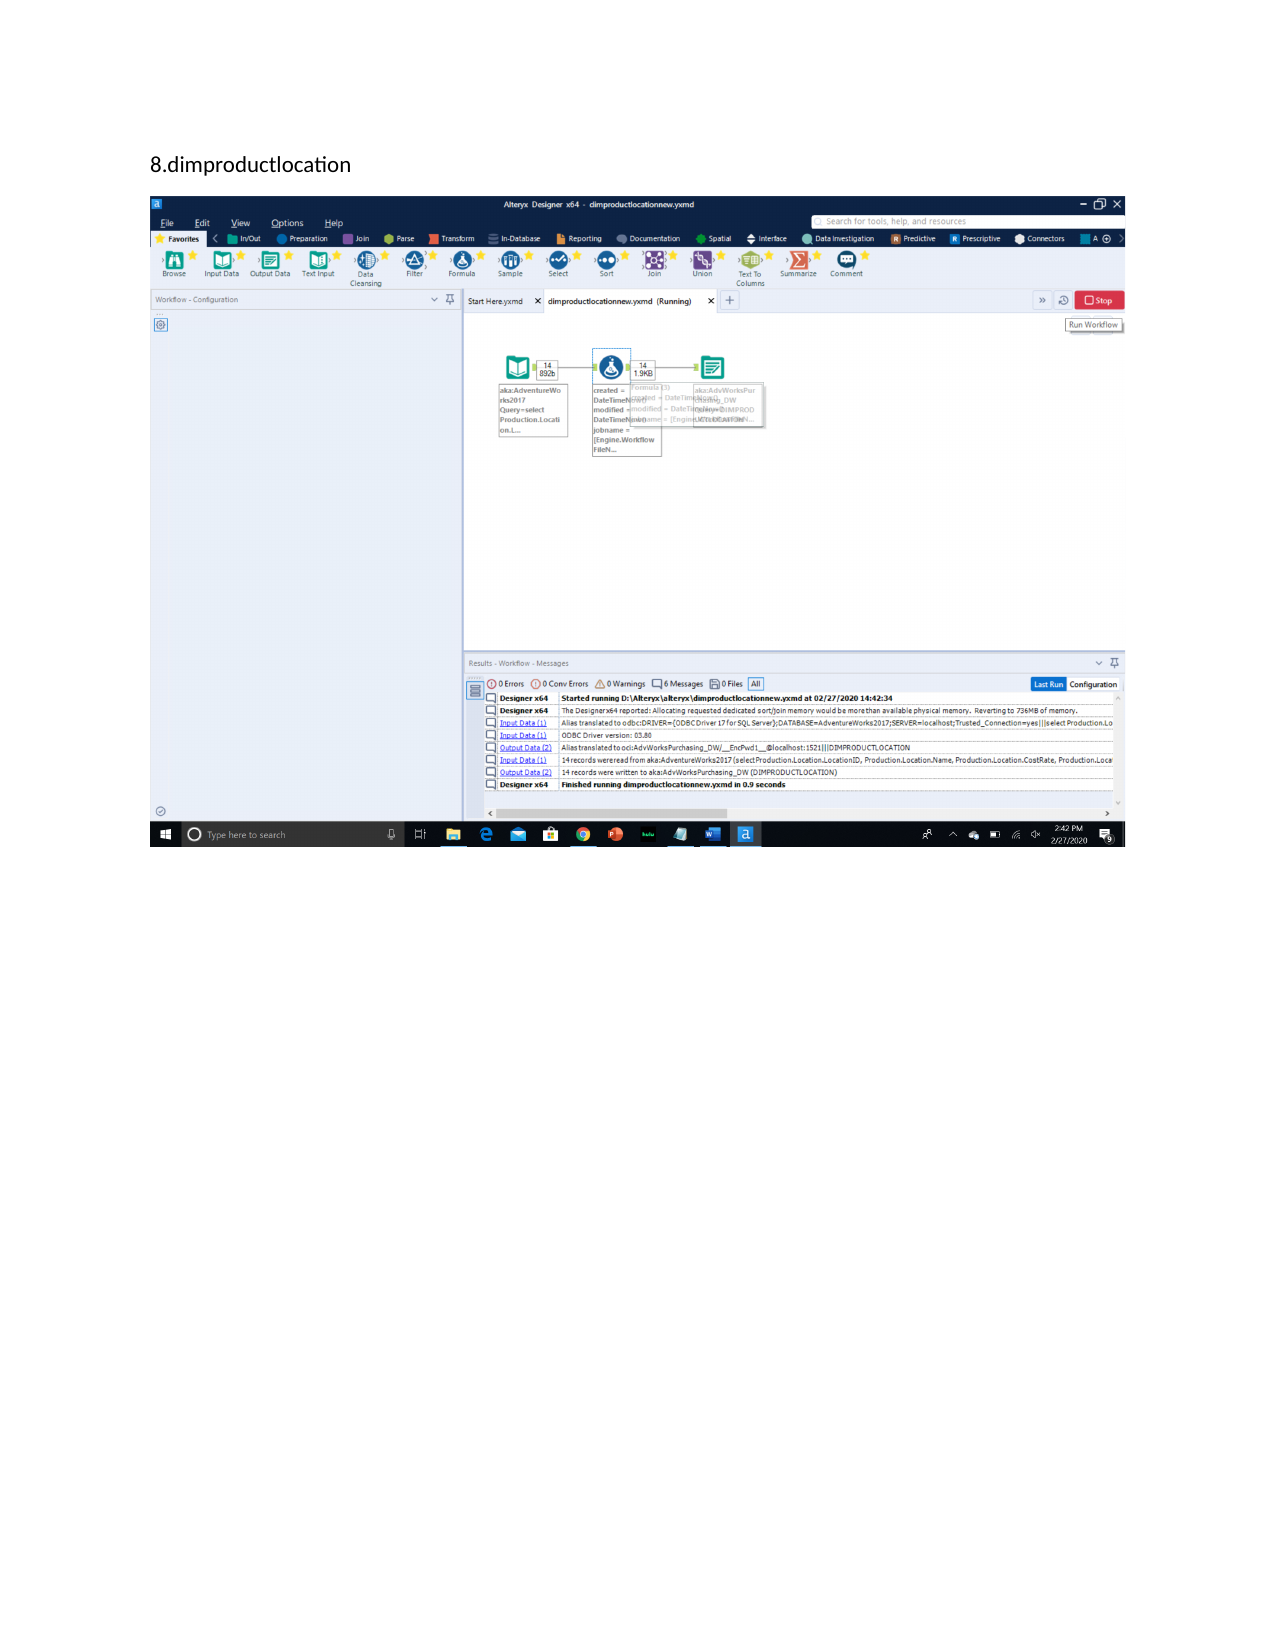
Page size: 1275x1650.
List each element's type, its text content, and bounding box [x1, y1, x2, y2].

text 8.dimproductlocation [150, 150, 1125, 178]
picture [150, 196, 1125, 847]
